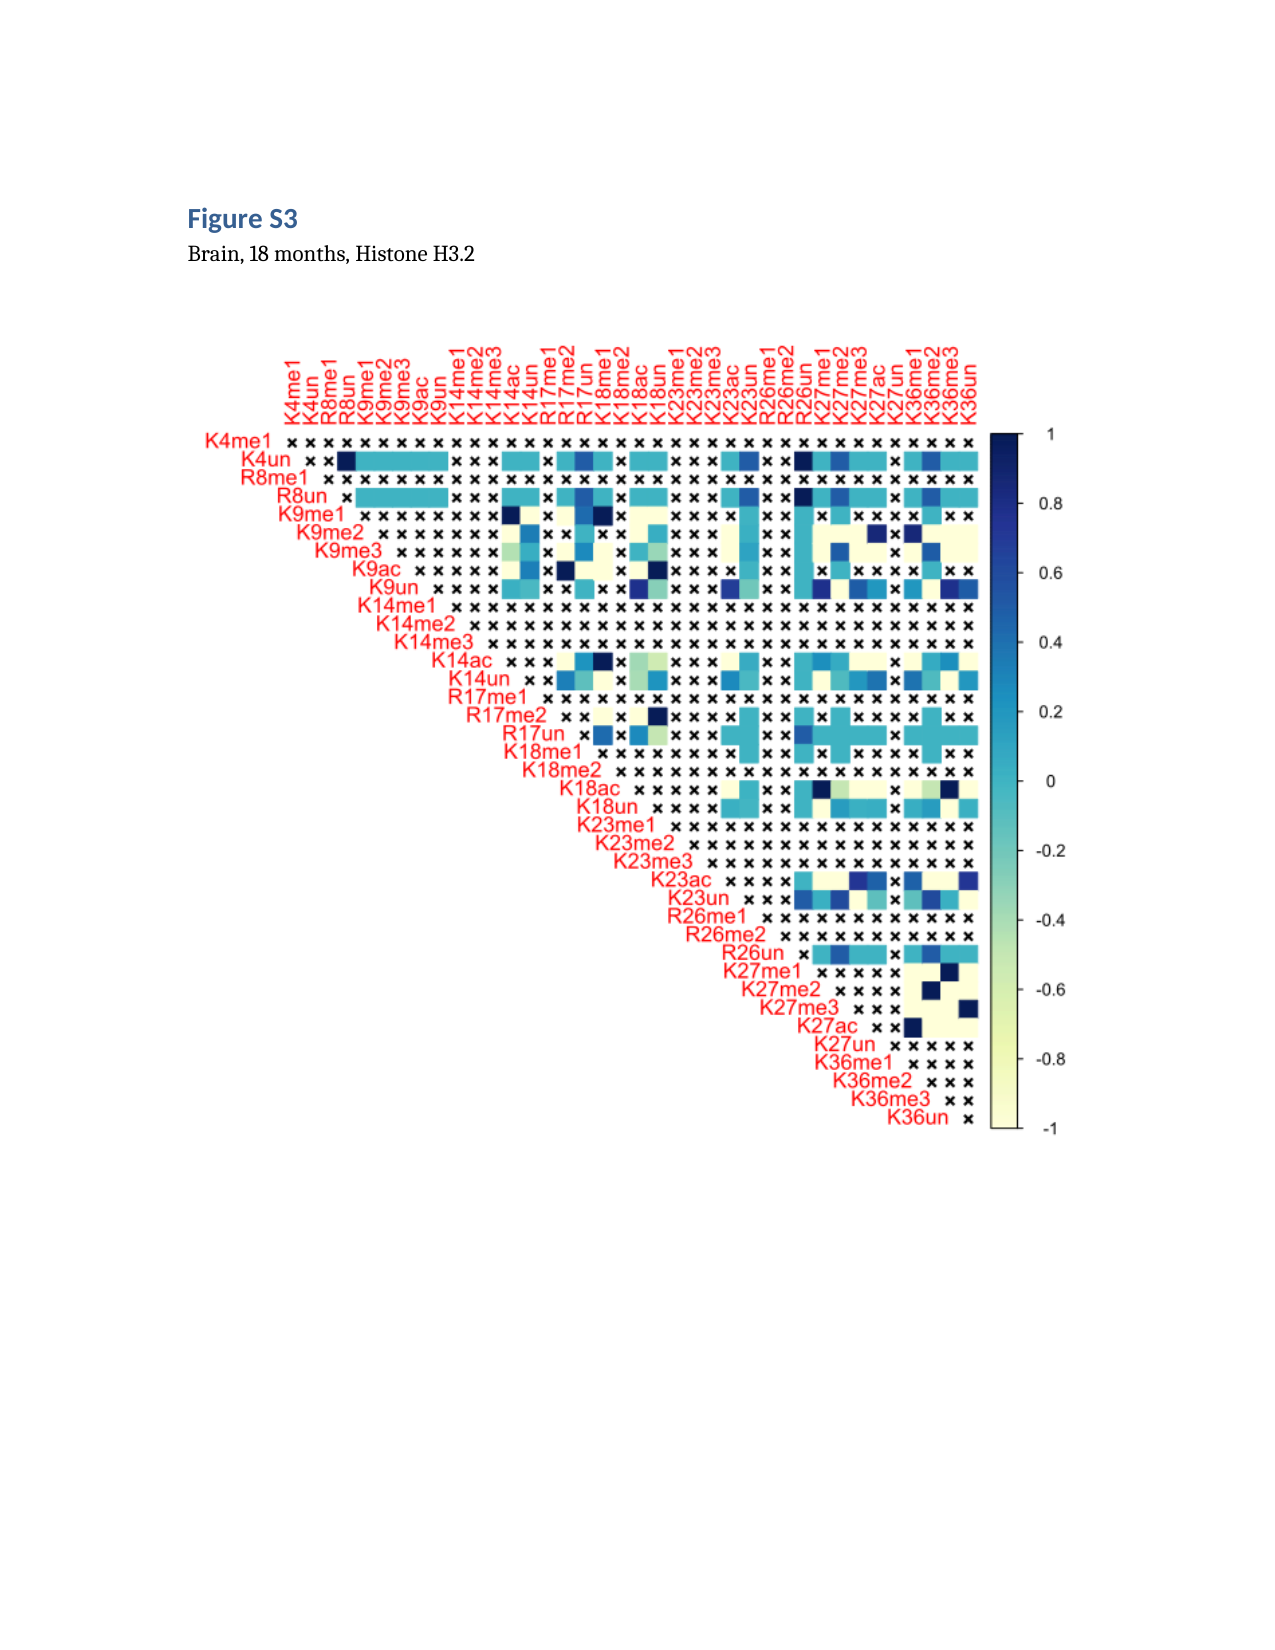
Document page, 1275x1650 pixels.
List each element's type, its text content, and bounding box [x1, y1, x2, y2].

subtitle Figure S3 [187, 200, 1087, 236]
text Brain, 18 months, Histone H3.2 [187, 241, 1087, 267]
picture [187, 292, 1088, 1192]
